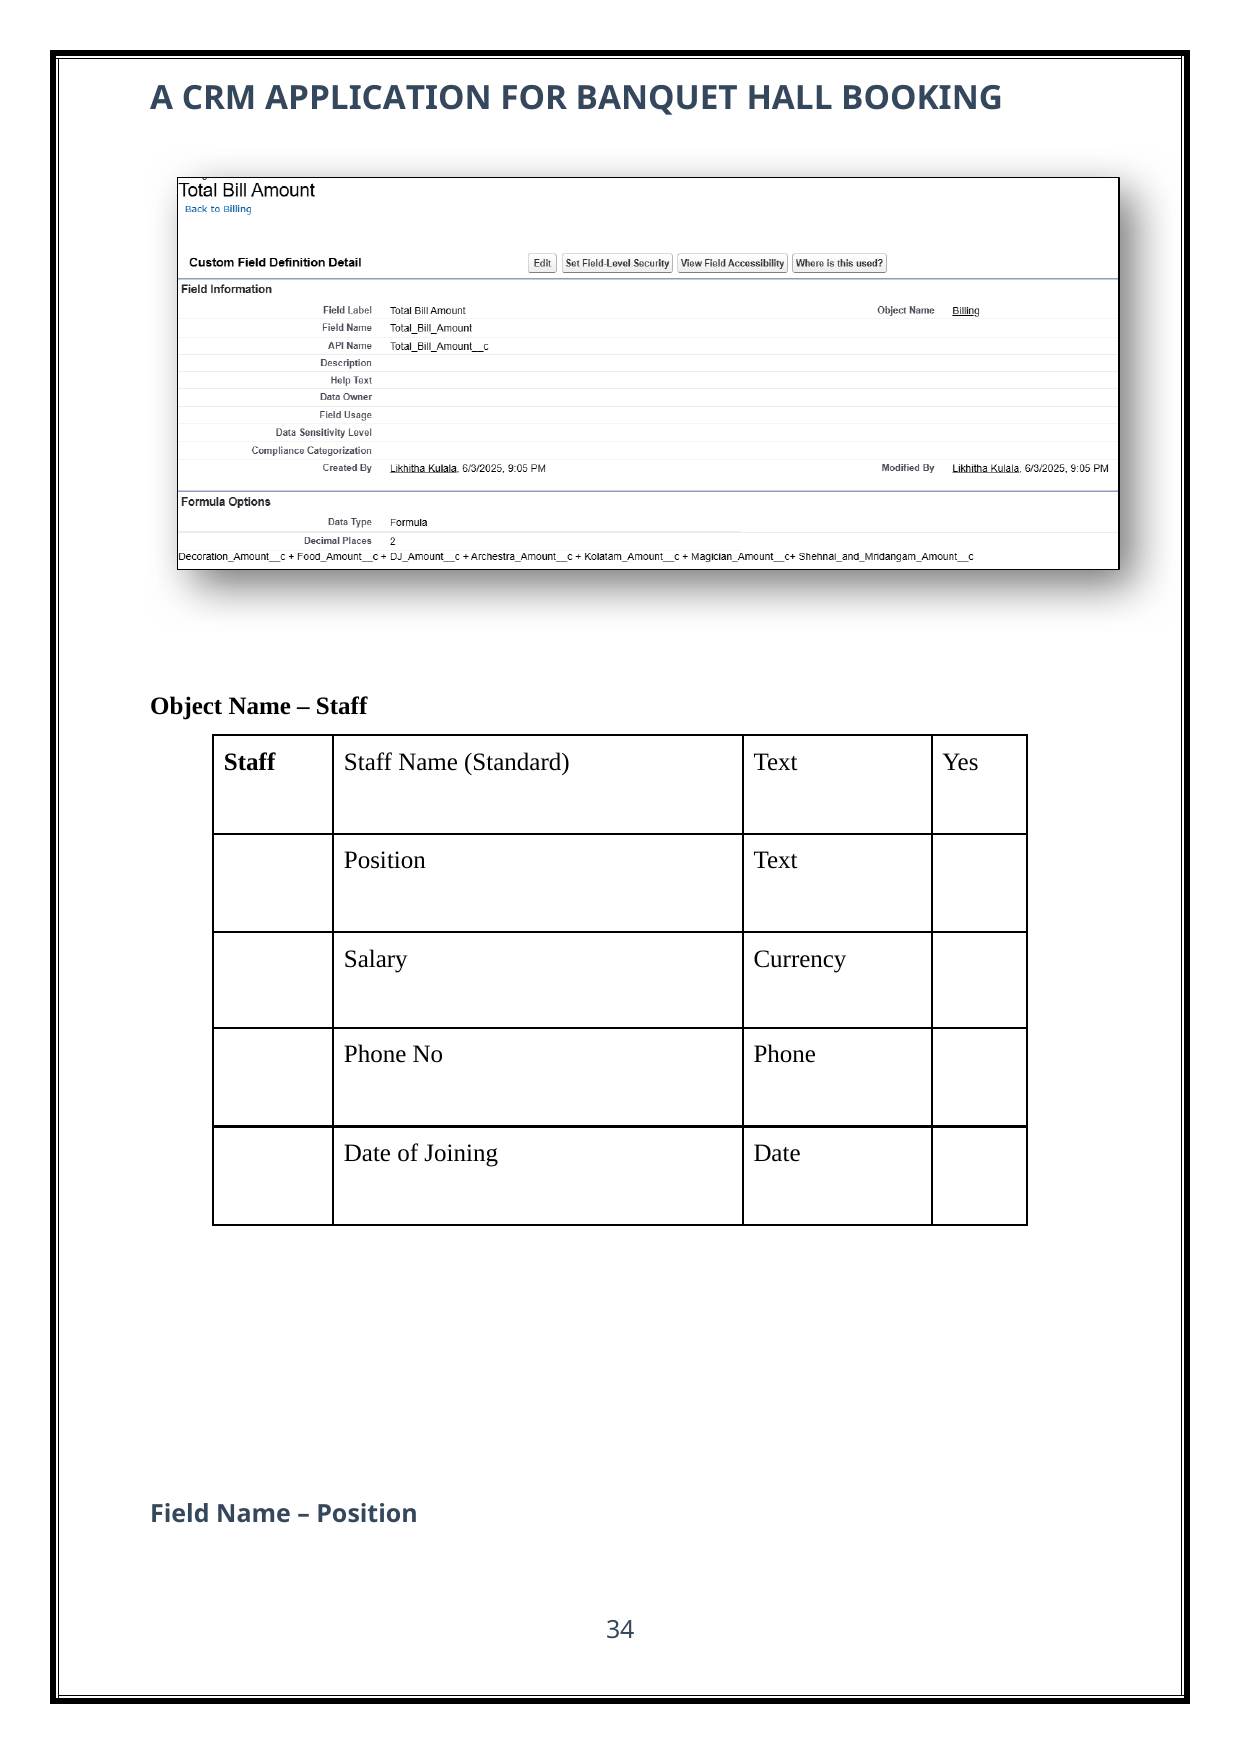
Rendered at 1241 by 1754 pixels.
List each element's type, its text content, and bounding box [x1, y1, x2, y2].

table_cell Date of Joining [334, 1128, 742, 1224]
table_cell [214, 1128, 332, 1224]
table_header Staff [214, 736, 332, 833]
table_cell [214, 1029, 332, 1125]
table_cell Date [744, 1128, 931, 1224]
text Field Name – Position [150, 1496, 1090, 1530]
table_cell [214, 933, 332, 1027]
table_header Yes [933, 736, 1026, 833]
table_cell Phone [744, 1029, 931, 1125]
text Object Name – Staff [150, 691, 1090, 720]
table_cell Position [334, 835, 742, 931]
table_cell Text [744, 835, 931, 931]
table_header Text [744, 736, 931, 833]
table_cell [933, 1128, 1026, 1224]
table_cell [933, 933, 1026, 1027]
table_cell [214, 835, 332, 931]
table_cell Phone No [334, 1029, 742, 1125]
table_cell [933, 835, 1026, 931]
table_cell Currency [744, 933, 931, 1027]
table_cell Salary [334, 933, 742, 1027]
table_header Staff Name (Standard) [334, 736, 742, 833]
table_cell [933, 1029, 1026, 1125]
picture [178, 178, 1118, 569]
